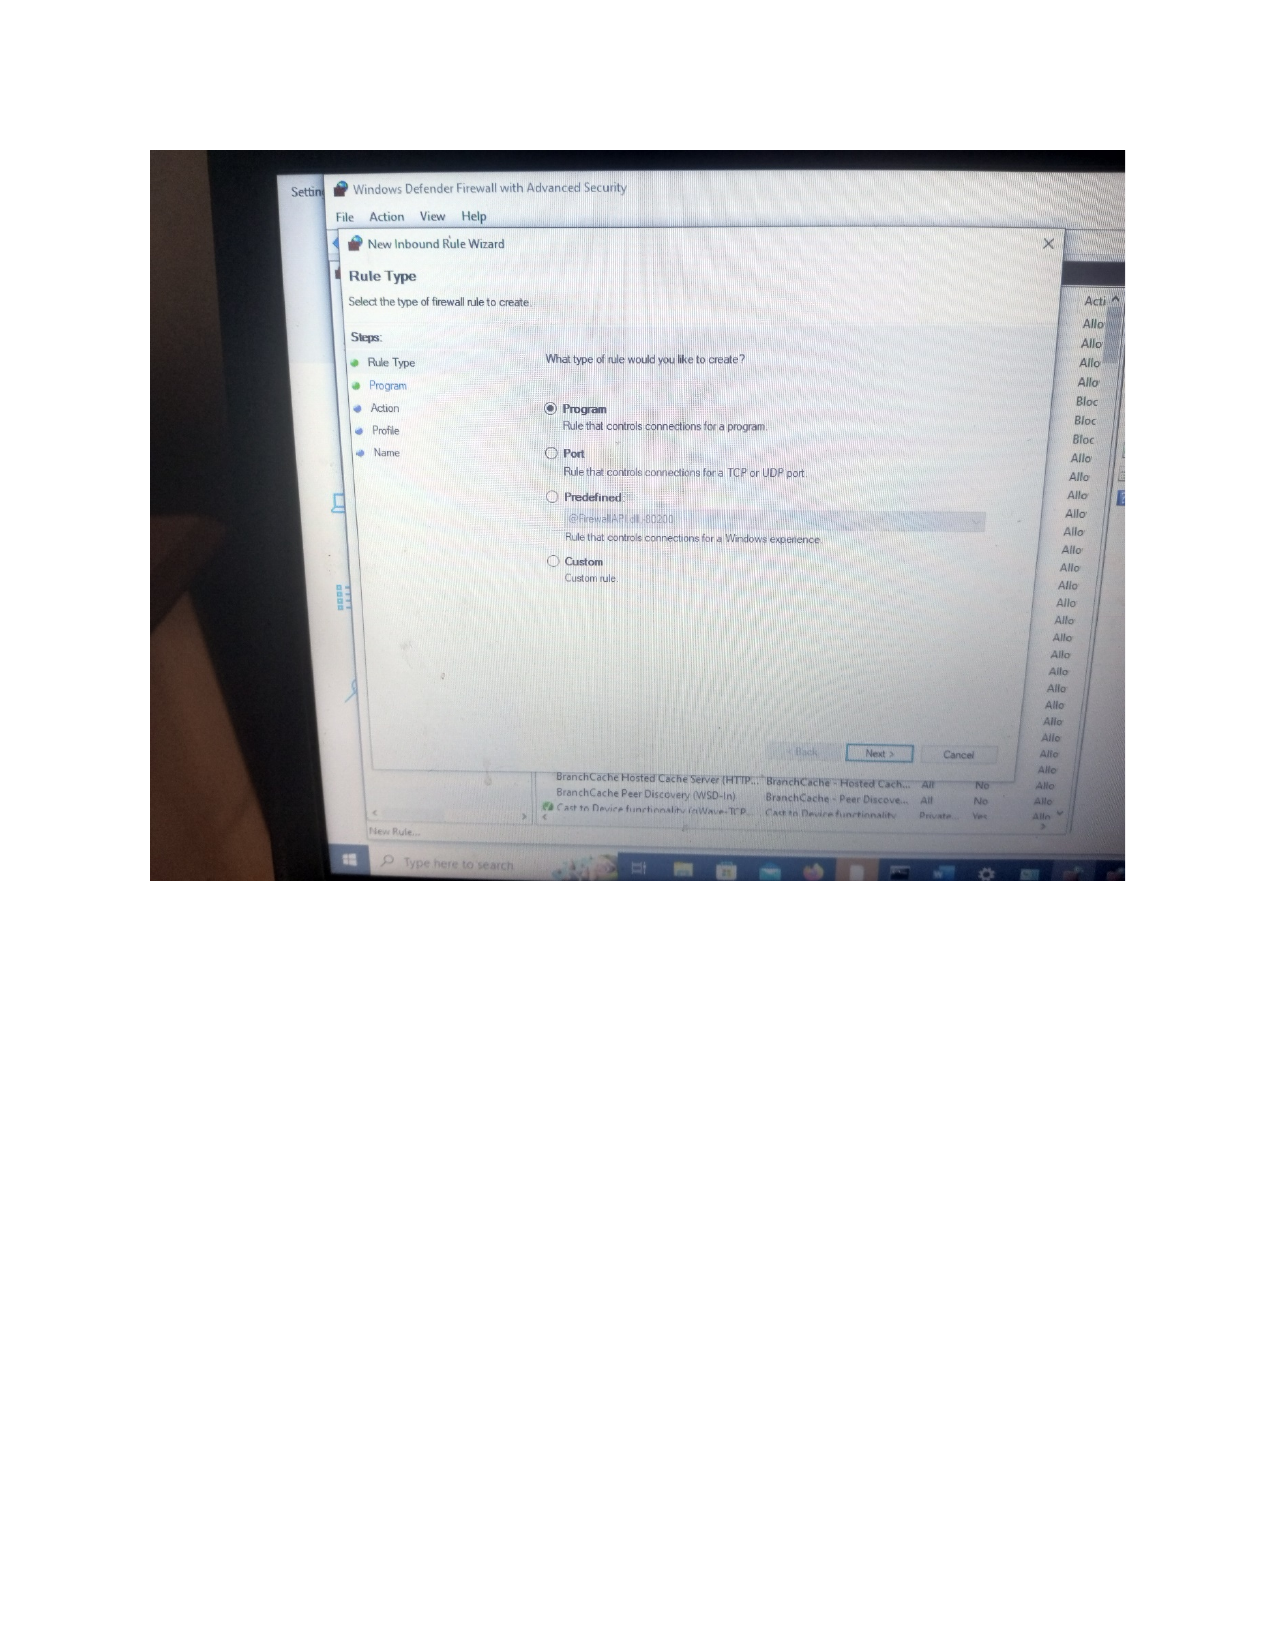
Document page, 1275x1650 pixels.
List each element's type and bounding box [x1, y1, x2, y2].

picture [150, 150, 1125, 881]
